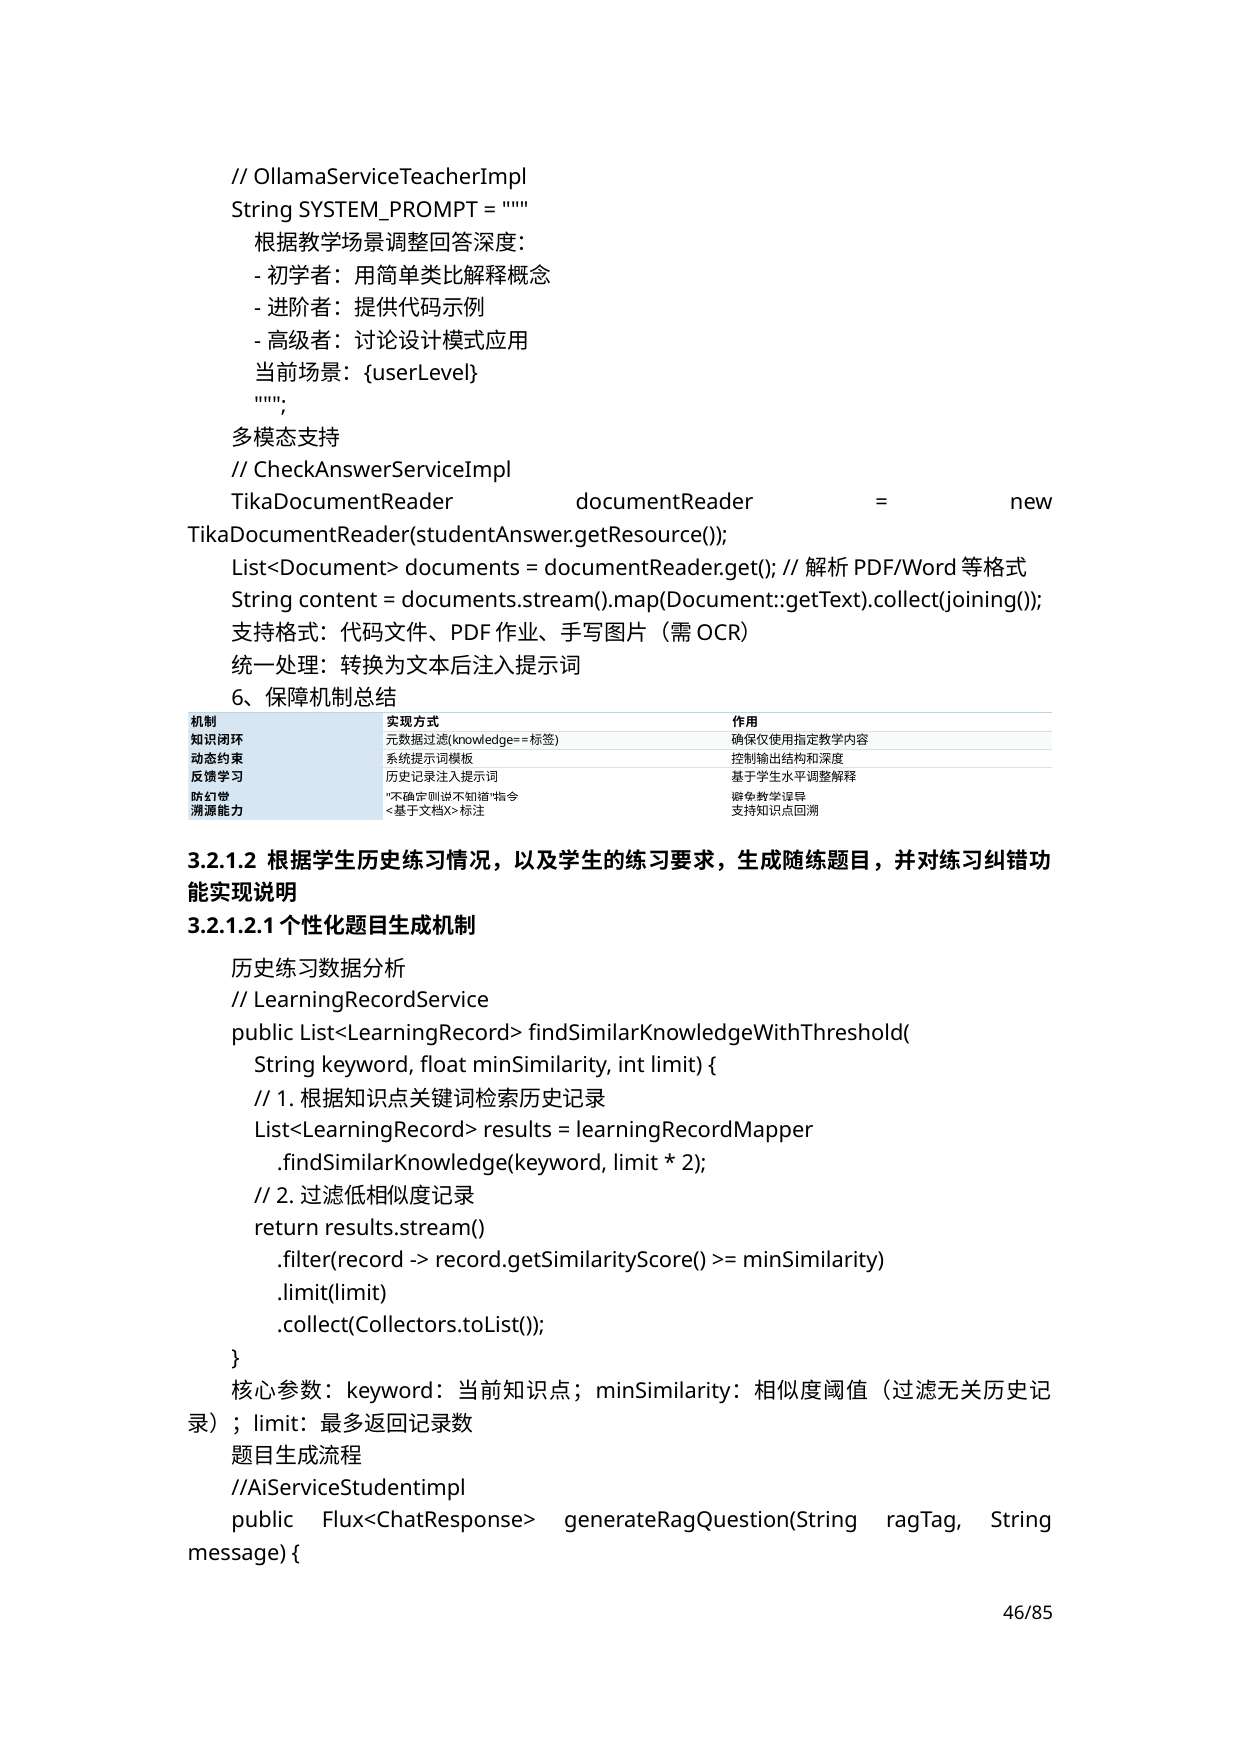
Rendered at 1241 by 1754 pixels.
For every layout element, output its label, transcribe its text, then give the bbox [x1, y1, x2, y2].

text ​​统一处理​​：转换为文本后注入提示词 [187, 647, 1053, 680]
text 6、保障机制总结 [187, 680, 1053, 712]
subtitle 3.2.1.2 根据学生历史练习情况，以及学生的练习要求，生成随练题目，并对练习纠错功能实现说明 [187, 842, 1053, 907]
text - 高级者：讨论设计模式应用 [187, 322, 1053, 355]
text public List<LearningRecord> findSimilarKnowledgeWithThreshold( [187, 1015, 1053, 1048]
text // CheckAnswerServiceImpl [187, 452, 1053, 485]
text List<Document> documents = documentReader.get(); // 解析PDF/Word等格式 [187, 550, 1053, 582]
text 多模态支持​​ [187, 420, 1053, 452]
text """; [187, 387, 1053, 420]
text - 进阶者：提供代码示例 [187, 290, 1053, 322]
text return results.stream() [187, 1210, 1053, 1243]
text // 1. 根据知识点关键词检索历史记录 [187, 1080, 1053, 1113]
text 当前场景：{userLevel} [187, 355, 1053, 387]
text ​​核心参数​​：keyword：当前知识点；minSimilarity：相似度阈值（过滤无关历史记录）；limit：最多返回记录数 [187, 1373, 1053, 1438]
text .filter(record -> record.getSimilarityScore() >= minSimilarity) [187, 1243, 1053, 1275]
text 历史练习数据分析​​ [187, 950, 1053, 983]
text 根据教学场景调整回答深度： [187, 225, 1053, 257]
text String SYSTEM_PROMPT = """ [187, 192, 1053, 225]
text TikaDocumentReader documentReader = new TikaDocumentReader(studentAnswer.getResource()); [187, 485, 1053, 550]
text // 2. 过滤低相似度记录 [187, 1178, 1053, 1210]
text } [187, 1340, 1053, 1373]
text //AiServiceStudentimpl [187, 1470, 1053, 1503]
text ​​支持格式​​：代码文件、PDF作业、手写图片（需OCR） [187, 615, 1053, 647]
text List<LearningRecord> results = learningRecordMapper [187, 1113, 1053, 1145]
text String content = documents.stream().map(Document::getText).collect(joining()); [187, 582, 1053, 615]
text public Flux<ChatResponse> generateRagQuestion(String ragTag, String message) { [187, 1503, 1053, 1568]
text // LearningRecordService [187, 983, 1053, 1015]
text .findSimilarKnowledge(keyword, limit * 2); [187, 1145, 1053, 1178]
subtitle 3.2.1.2.1个性化题目生成机制​​ [187, 907, 1053, 940]
text // OllamaServiceTeacherImpl [187, 160, 1053, 192]
text .limit(limit) [187, 1275, 1053, 1308]
text .collect(Collectors.toList()); [187, 1308, 1053, 1340]
text String keyword, float minSimilarity, int limit) { [187, 1048, 1053, 1080]
text - 初学者：用简单类比解释概念 [187, 257, 1053, 290]
text ​​题目生成流程​​ [187, 1438, 1053, 1470]
